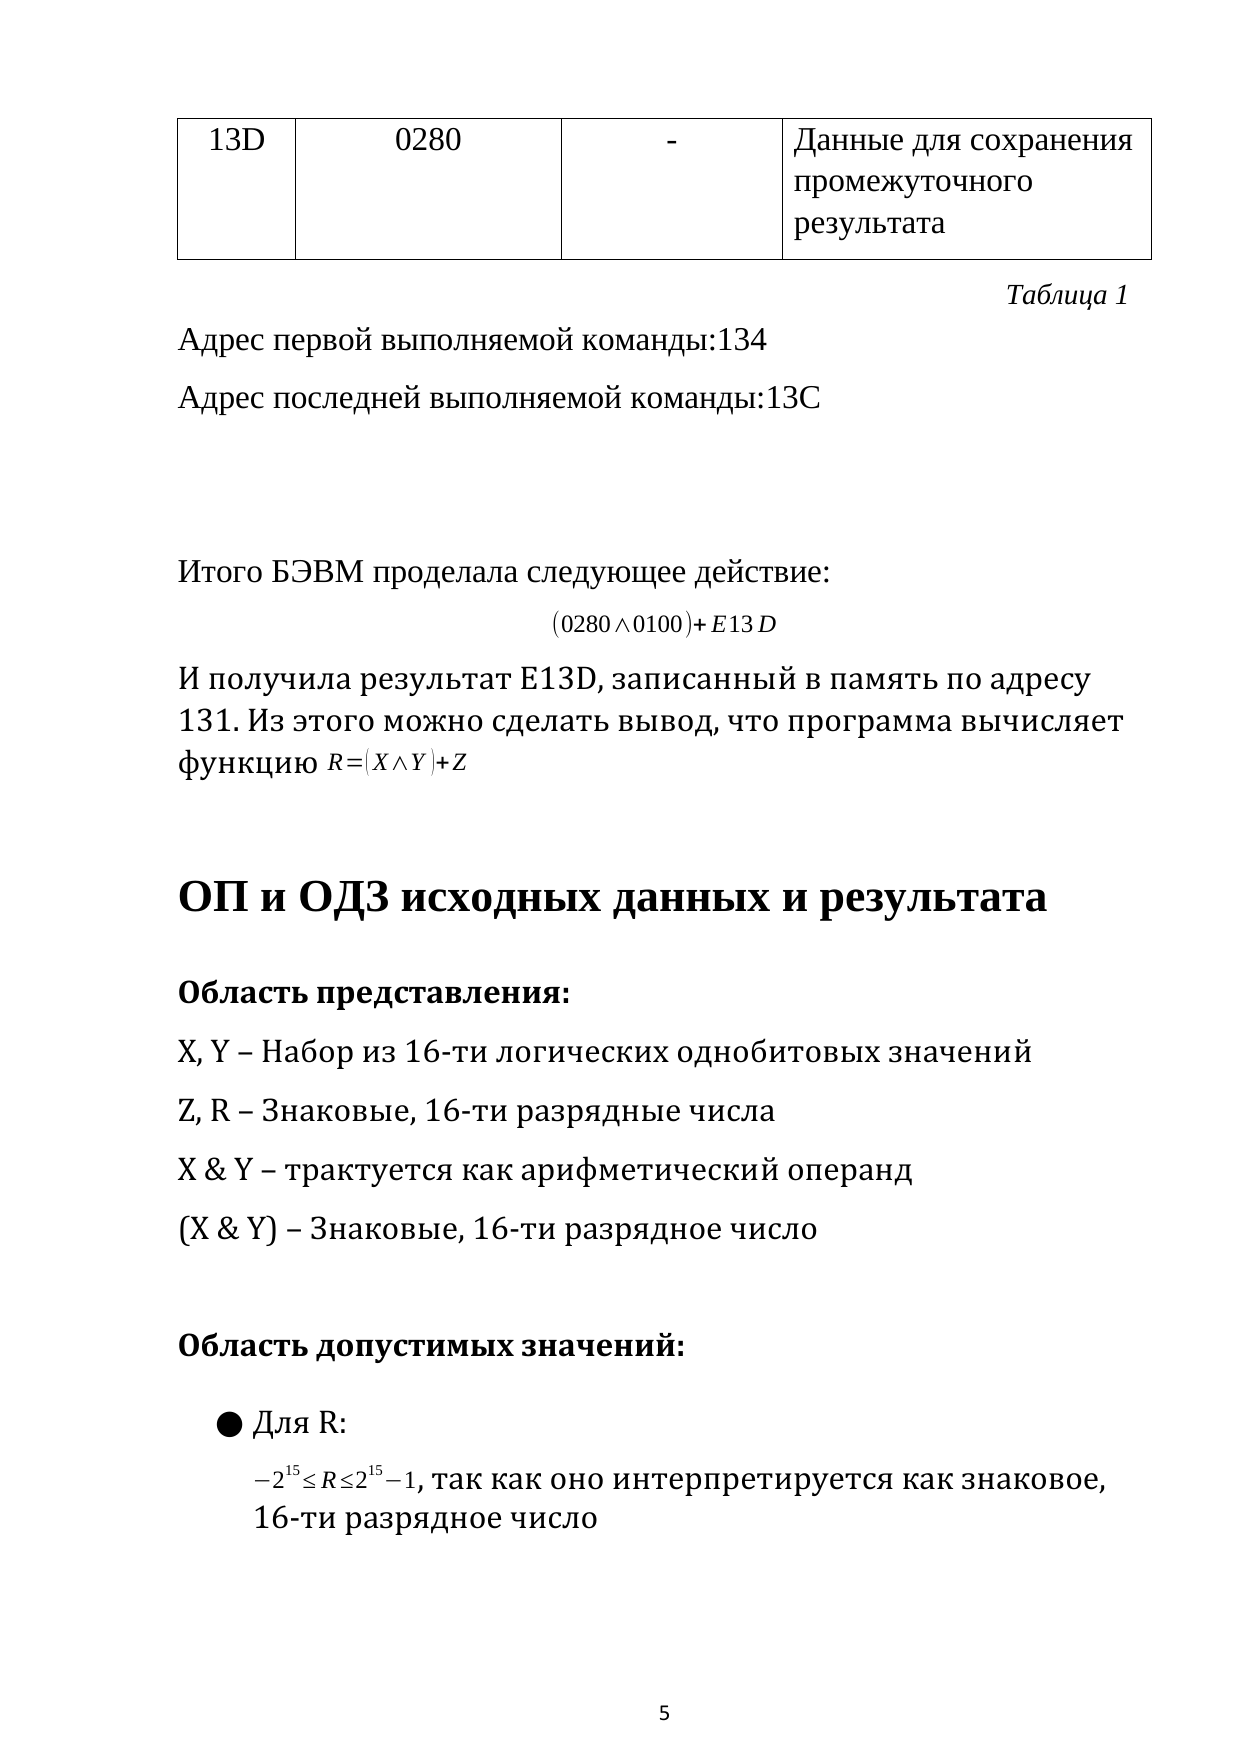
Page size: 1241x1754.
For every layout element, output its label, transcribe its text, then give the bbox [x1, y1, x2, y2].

text Адрес последней выполняемой команды:13С [177, 377, 1152, 415]
text Область представления: [177, 972, 1152, 1011]
text , так как оно интерпретируется как знаковое, 16-ти разрядное число [252, 1458, 1152, 1536]
text X, Y – Набор из 16-ти логических однобитовых значений [177, 1031, 1152, 1070]
table_cell 0280 [296, 119, 561, 259]
table_cell 13D [178, 119, 295, 259]
table_cell Данные для сохранения промежуточного результата [783, 119, 1151, 259]
text (X & Y) – Знаковые, 16-ти разрядное число [177, 1207, 1152, 1246]
text И получила результат E13D, записанный в память по адресу 131. Из этого можно сделать вывод, что программа вычисляет функцию [177, 658, 1152, 781]
list Для R: [215, 1384, 1152, 1452]
text Z, R – Знаковые, 16-ти разрядные числа [177, 1090, 1152, 1129]
text X & Y – трактуется как арифметический операнд [177, 1148, 1152, 1188]
table_cell - [562, 119, 782, 259]
text Адрес первой выполняемой команды:134 [177, 319, 1152, 357]
subtitle ОП и ОДЗ исходных данных и результата [177, 868, 1152, 921]
text Итого БЭВМ проделала следующее действие: [177, 551, 1152, 589]
text Область допустимых значений: [177, 1325, 1152, 1364]
